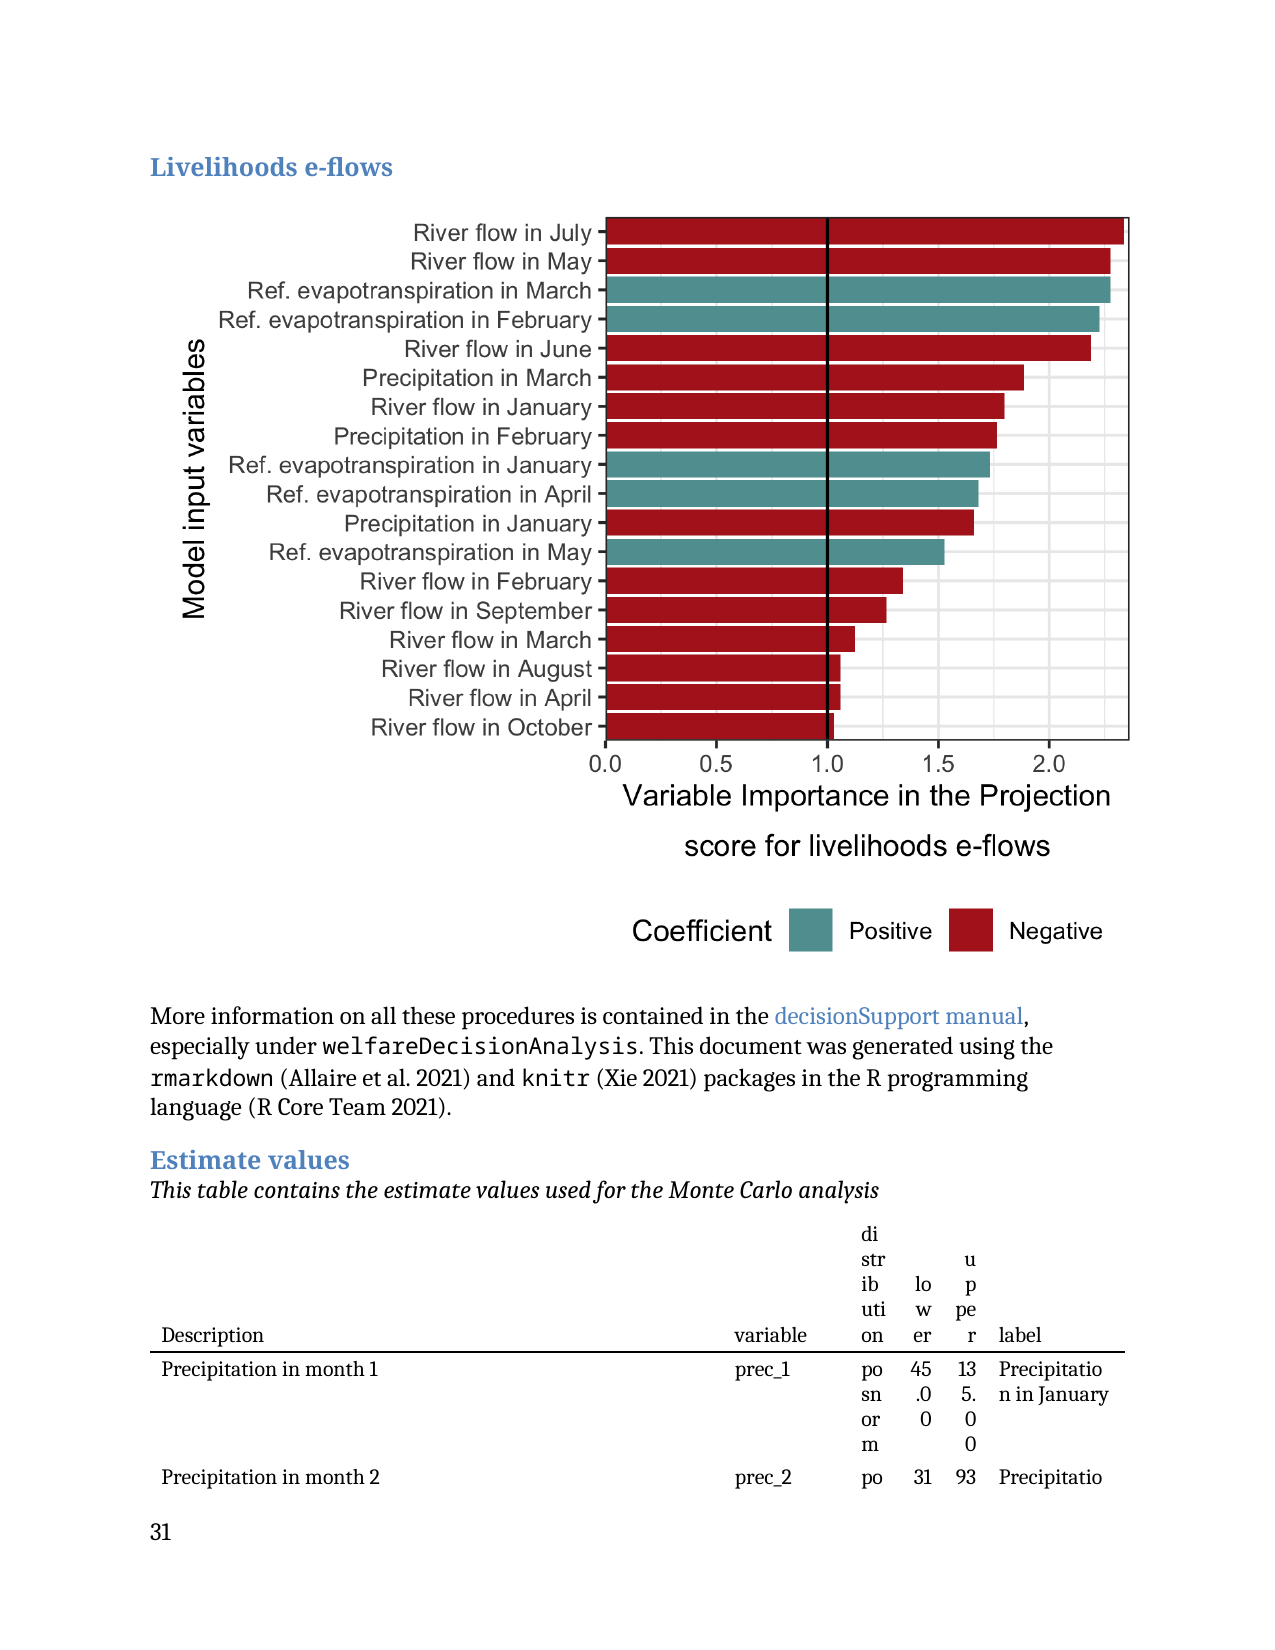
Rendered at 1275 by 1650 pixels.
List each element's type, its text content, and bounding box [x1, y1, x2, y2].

table_cell Precipitation in February [987, 1461, 1125, 1494]
table_header variable [723, 1218, 850, 1351]
subtitle Estimate values [150, 1142, 1125, 1176]
subtitle Livelihoods e-flows [150, 150, 1125, 184]
table_cell 45.00 [898, 1353, 943, 1461]
picture [168, 202, 1144, 983]
table_header lower [898, 1218, 943, 1351]
table_cell prec_1 [723, 1353, 850, 1461]
table_cell 93.00 [943, 1461, 987, 1494]
table_cell 31.00 [898, 1461, 943, 1494]
table_header upper [943, 1218, 987, 1351]
table_header distribution [850, 1218, 898, 1351]
text More information on all these procedures is contained in the decisionSupport manual, especially under welfareDecisionAnalysis. This document was generated using the rmarkdown (Allaire et al. 2021) and knitr (Xie 2021) packages in the R programming language (R Core Team 2021). [150, 1002, 1125, 1122]
table_header label [987, 1218, 1125, 1351]
text This table contains the estimate values used for the Monte Carlo analysis [150, 1176, 1125, 1205]
table_cell Precipitation in month 2 [150, 1461, 723, 1494]
table_cell prec_2 [723, 1461, 850, 1494]
table_cell posnorm [850, 1461, 898, 1494]
table_cell posnorm [850, 1353, 898, 1461]
table_cell Precipitation in month 1 [150, 1353, 723, 1461]
table_header Description [150, 1218, 723, 1351]
table_cell 135.00 [943, 1353, 987, 1461]
table_cell Precipitation in January [987, 1353, 1125, 1461]
